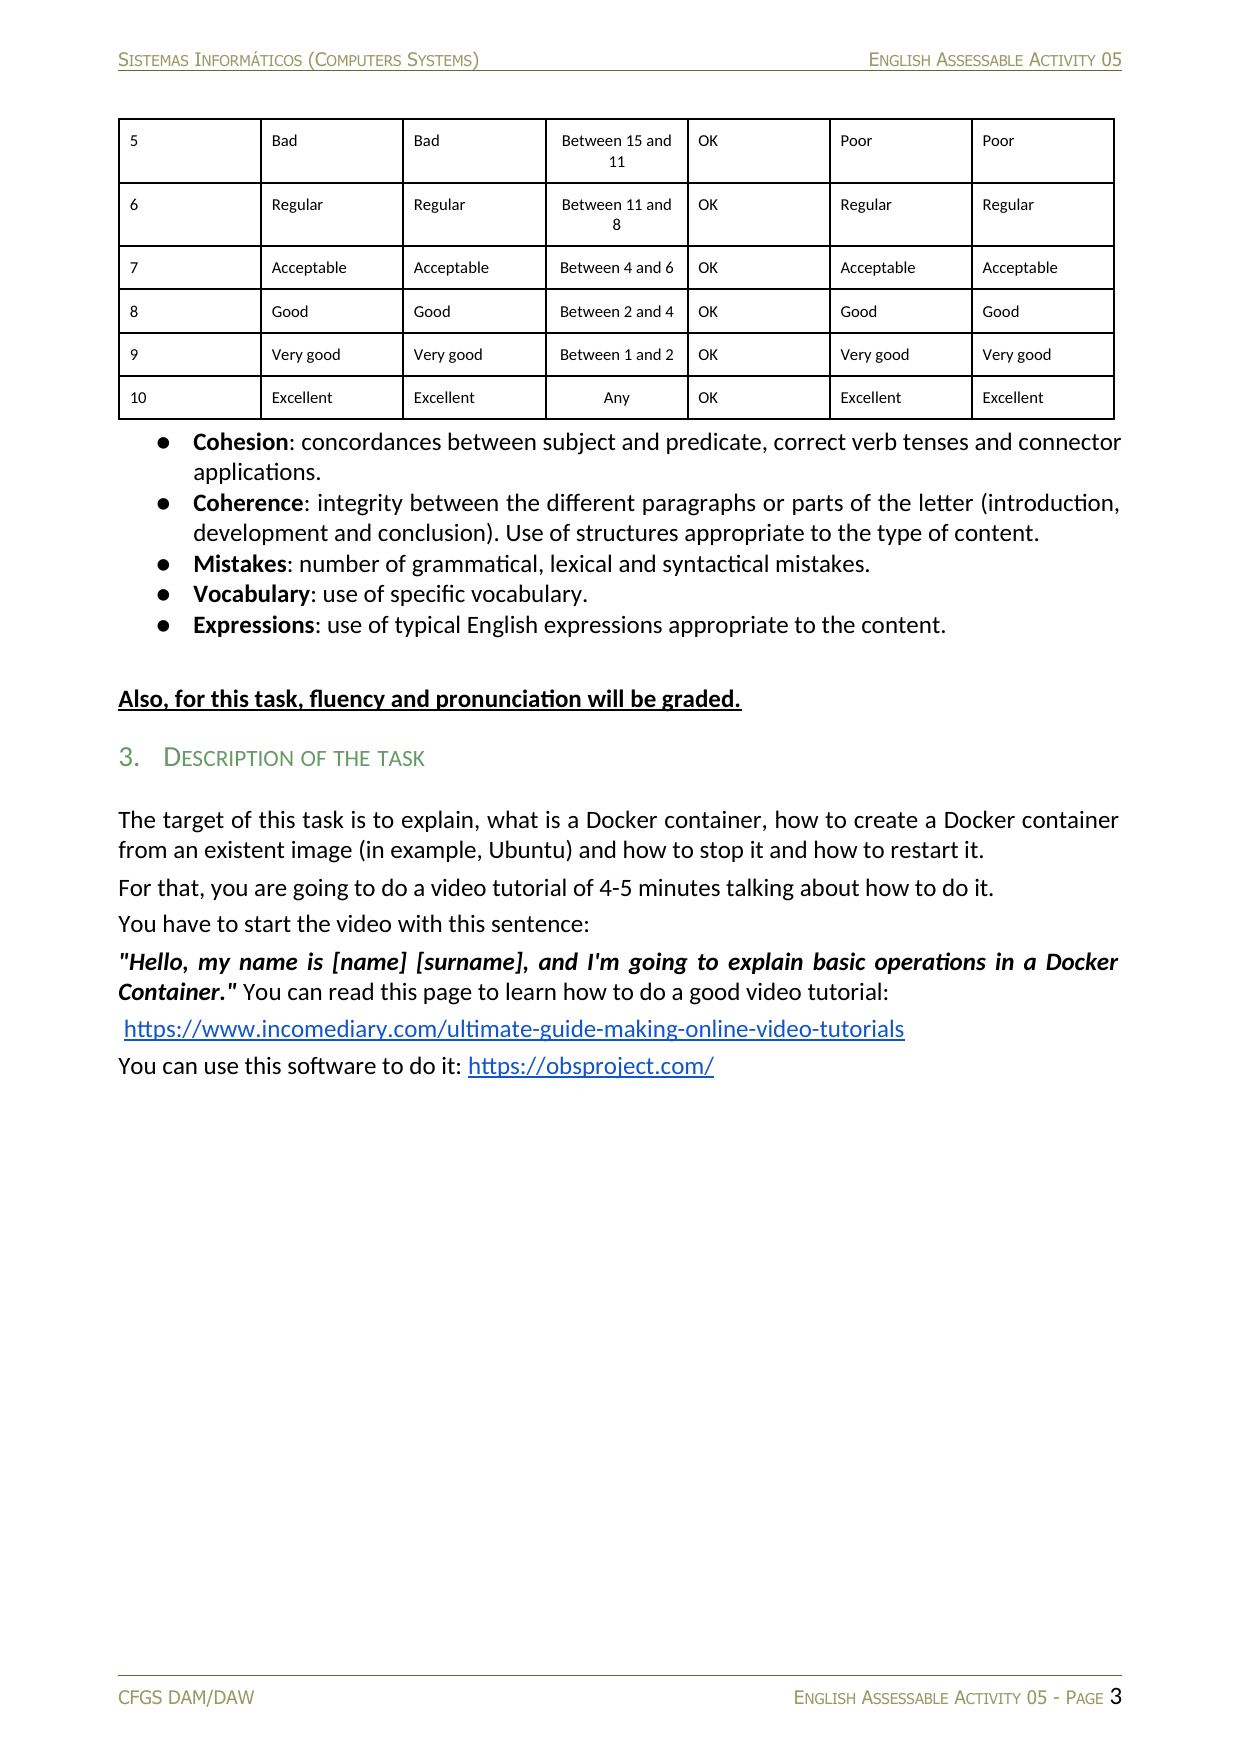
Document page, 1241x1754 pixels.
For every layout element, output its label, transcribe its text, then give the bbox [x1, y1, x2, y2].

table_cell 9 [120, 334, 260, 375]
table_cell OK [689, 377, 829, 418]
table_cell Regular [973, 184, 1113, 245]
table_cell Regular [831, 184, 971, 245]
table_cell Between 11 and 8 [547, 184, 687, 245]
table_cell 10 [120, 377, 260, 418]
table_cell Between 4 and 6 [547, 247, 687, 288]
table_cell Good [831, 290, 971, 332]
table_cell Any [547, 377, 687, 418]
table_cell 8 [120, 290, 260, 332]
table_cell Regular [262, 184, 402, 245]
table_cell Regular [404, 184, 545, 245]
table_cell Poor [831, 120, 971, 182]
table_cell Acceptable [831, 247, 971, 288]
table_cell Acceptable [262, 247, 402, 288]
table_cell Between 2 and 4 [547, 290, 687, 332]
table_cell Excellent [973, 377, 1113, 418]
table_cell Very good [262, 334, 402, 375]
table_cell 5 [120, 120, 260, 182]
table_cell 6 [120, 184, 260, 245]
table_cell Excellent [404, 377, 545, 418]
list Mistakes: number of grammatical, lexical and syntactical mistakes. [156, 548, 1122, 579]
table_cell Good [404, 290, 545, 332]
table_cell Poor [973, 120, 1113, 182]
table_cell Between 15 and 11 [547, 120, 687, 182]
table_cell Between 1 and 2 [547, 334, 687, 375]
table_cell OK [689, 247, 829, 288]
table_cell OK [689, 120, 829, 182]
list Cohesion: concordances between subject and predicate, correct verb tenses and connector applications. [156, 426, 1122, 487]
table_cell Acceptable [404, 247, 545, 288]
list Coherence: integrity between the different paragraphs or parts of the letter (introduction, development and conclusion). Use of structures appropriate to the type of content. [156, 487, 1122, 548]
table_cell Good [262, 290, 402, 332]
list Expressions: use of typical English expressions appropriate to the content. [156, 609, 1122, 640]
text https://www.incomediary.com/ultimate-guide-making-online-video-tutorials [118, 1013, 1122, 1044]
table_cell Very good [831, 334, 971, 375]
table_cell OK [689, 290, 829, 332]
text Also, for this task, fluency and pronunciation will be graded. [118, 683, 1122, 714]
table_cell Excellent [831, 377, 971, 418]
text "Hello, my name is [name] [surname], and I'm going to explain basic operations in a Docker Container." You can read this page to learn how to do a good video tutorial: [118, 946, 1122, 1007]
table_cell 7 [120, 247, 260, 288]
table_cell OK [689, 334, 829, 375]
table_cell Very good [973, 334, 1113, 375]
table_cell Good [973, 290, 1113, 332]
text You have to start the video with this sentence: [118, 909, 1122, 939]
table_cell Excellent [262, 377, 402, 418]
table_cell Bad [404, 120, 545, 182]
table_cell OK [689, 184, 829, 245]
table_cell Bad [262, 120, 402, 182]
list Vocabulary: use of specific vocabulary. [156, 579, 1122, 609]
table_cell Very good [404, 334, 545, 375]
text The target of this task is to explain, what is a Docker container, how to create a Docker container from an existent image (in example, Ubuntu) and how to stop it and how to restart it. [118, 804, 1122, 865]
table_cell Acceptable [973, 247, 1113, 288]
subtitle Description of the task [118, 738, 1122, 774]
text You can use this software to do it: https://obsproject.com/ [118, 1050, 1122, 1081]
text For that, you are going to do a video tutorial of 4-5 minutes talking about how to do it. [118, 872, 1122, 902]
